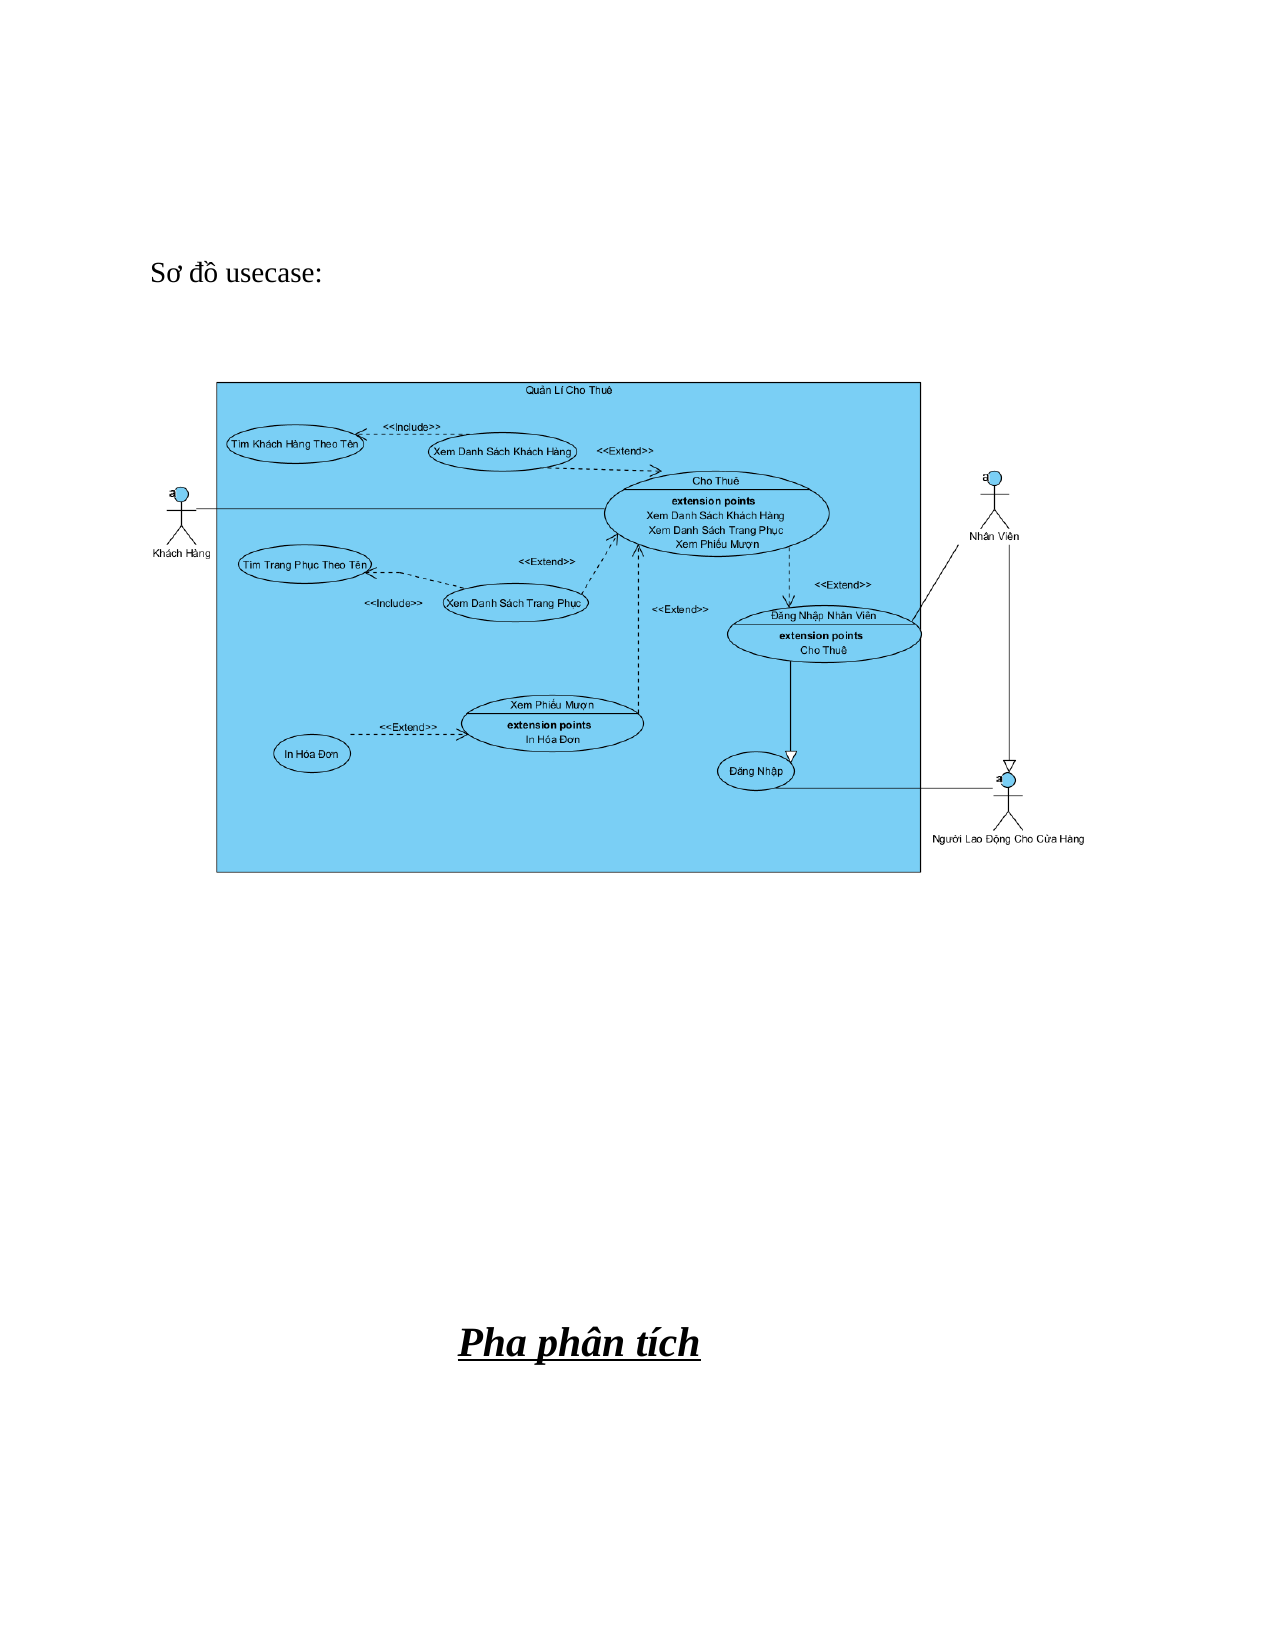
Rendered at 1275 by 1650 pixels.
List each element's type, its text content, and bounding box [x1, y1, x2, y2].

text Sơ đồ usecase: [150, 256, 1125, 289]
picture [150, 361, 1125, 929]
text Pha phân tích [375, 1317, 1125, 1365]
